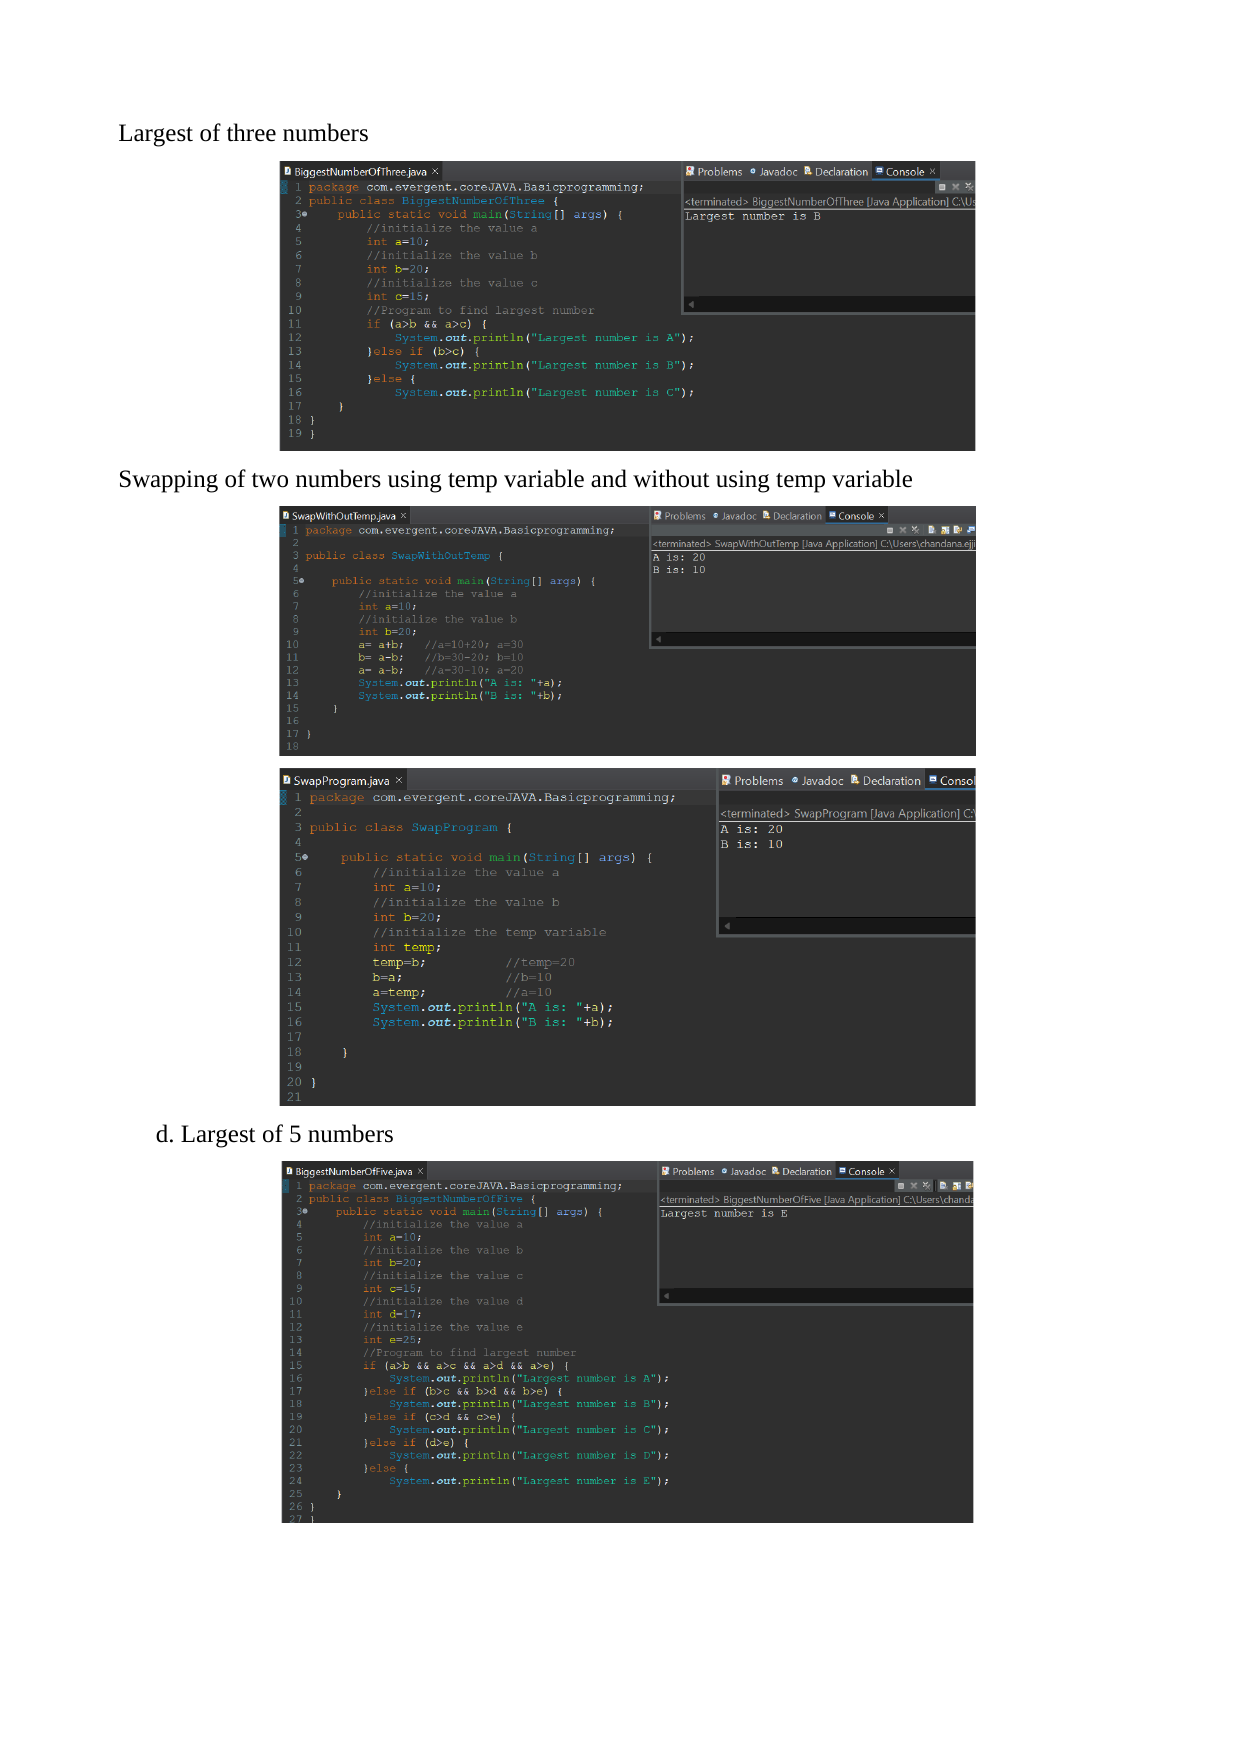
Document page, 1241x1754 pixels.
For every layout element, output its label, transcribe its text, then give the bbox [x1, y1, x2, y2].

picture [279, 506, 976, 756]
list Swapping of two numbers using temp variable and without using temp variable [118, 464, 1137, 492]
list d. Largest of 5 numbers [118, 1119, 1137, 1147]
picture [281, 1161, 974, 1523]
picture [279, 161, 976, 451]
picture [279, 768, 976, 1106]
list Largest of three numbers [118, 118, 1137, 147]
